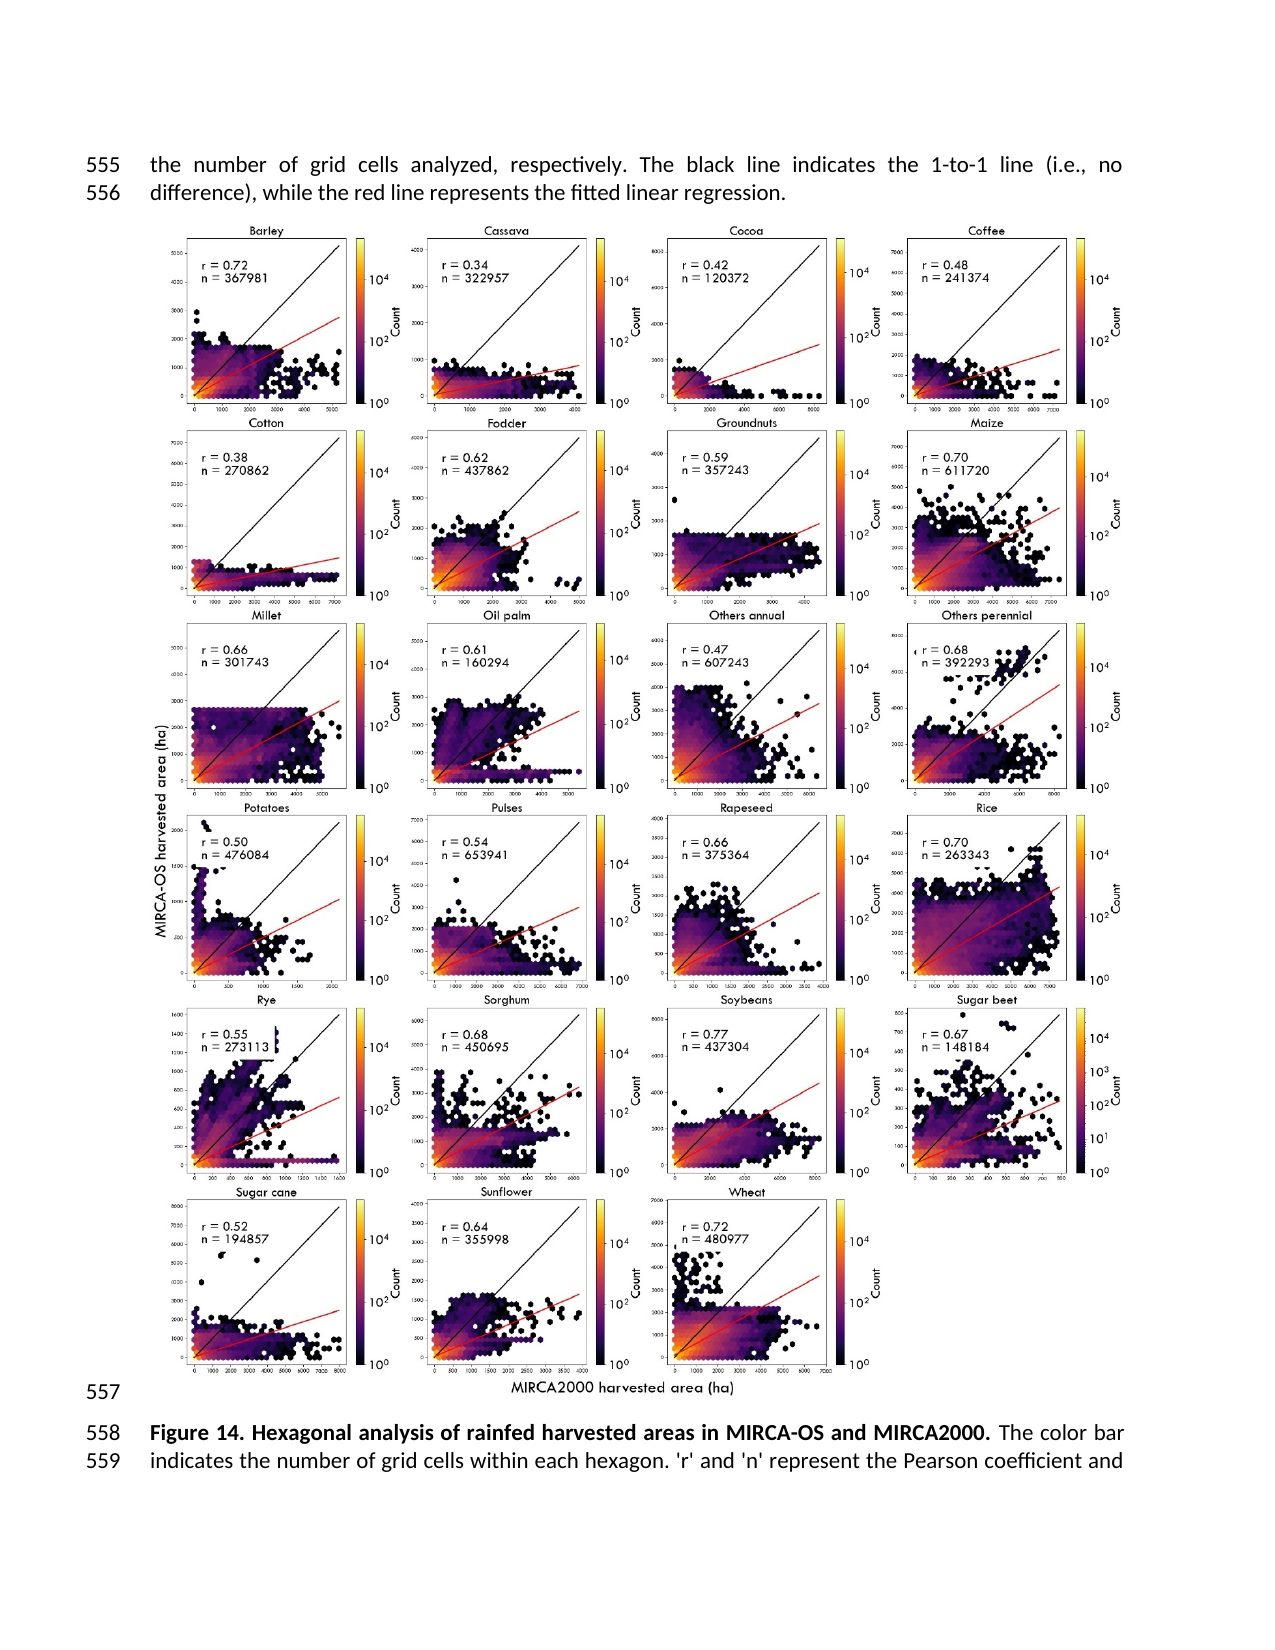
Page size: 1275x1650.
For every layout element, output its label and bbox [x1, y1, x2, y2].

text [150, 1418, 1125, 1474]
picture [150, 222, 1125, 1399]
text [150, 150, 1125, 206]
